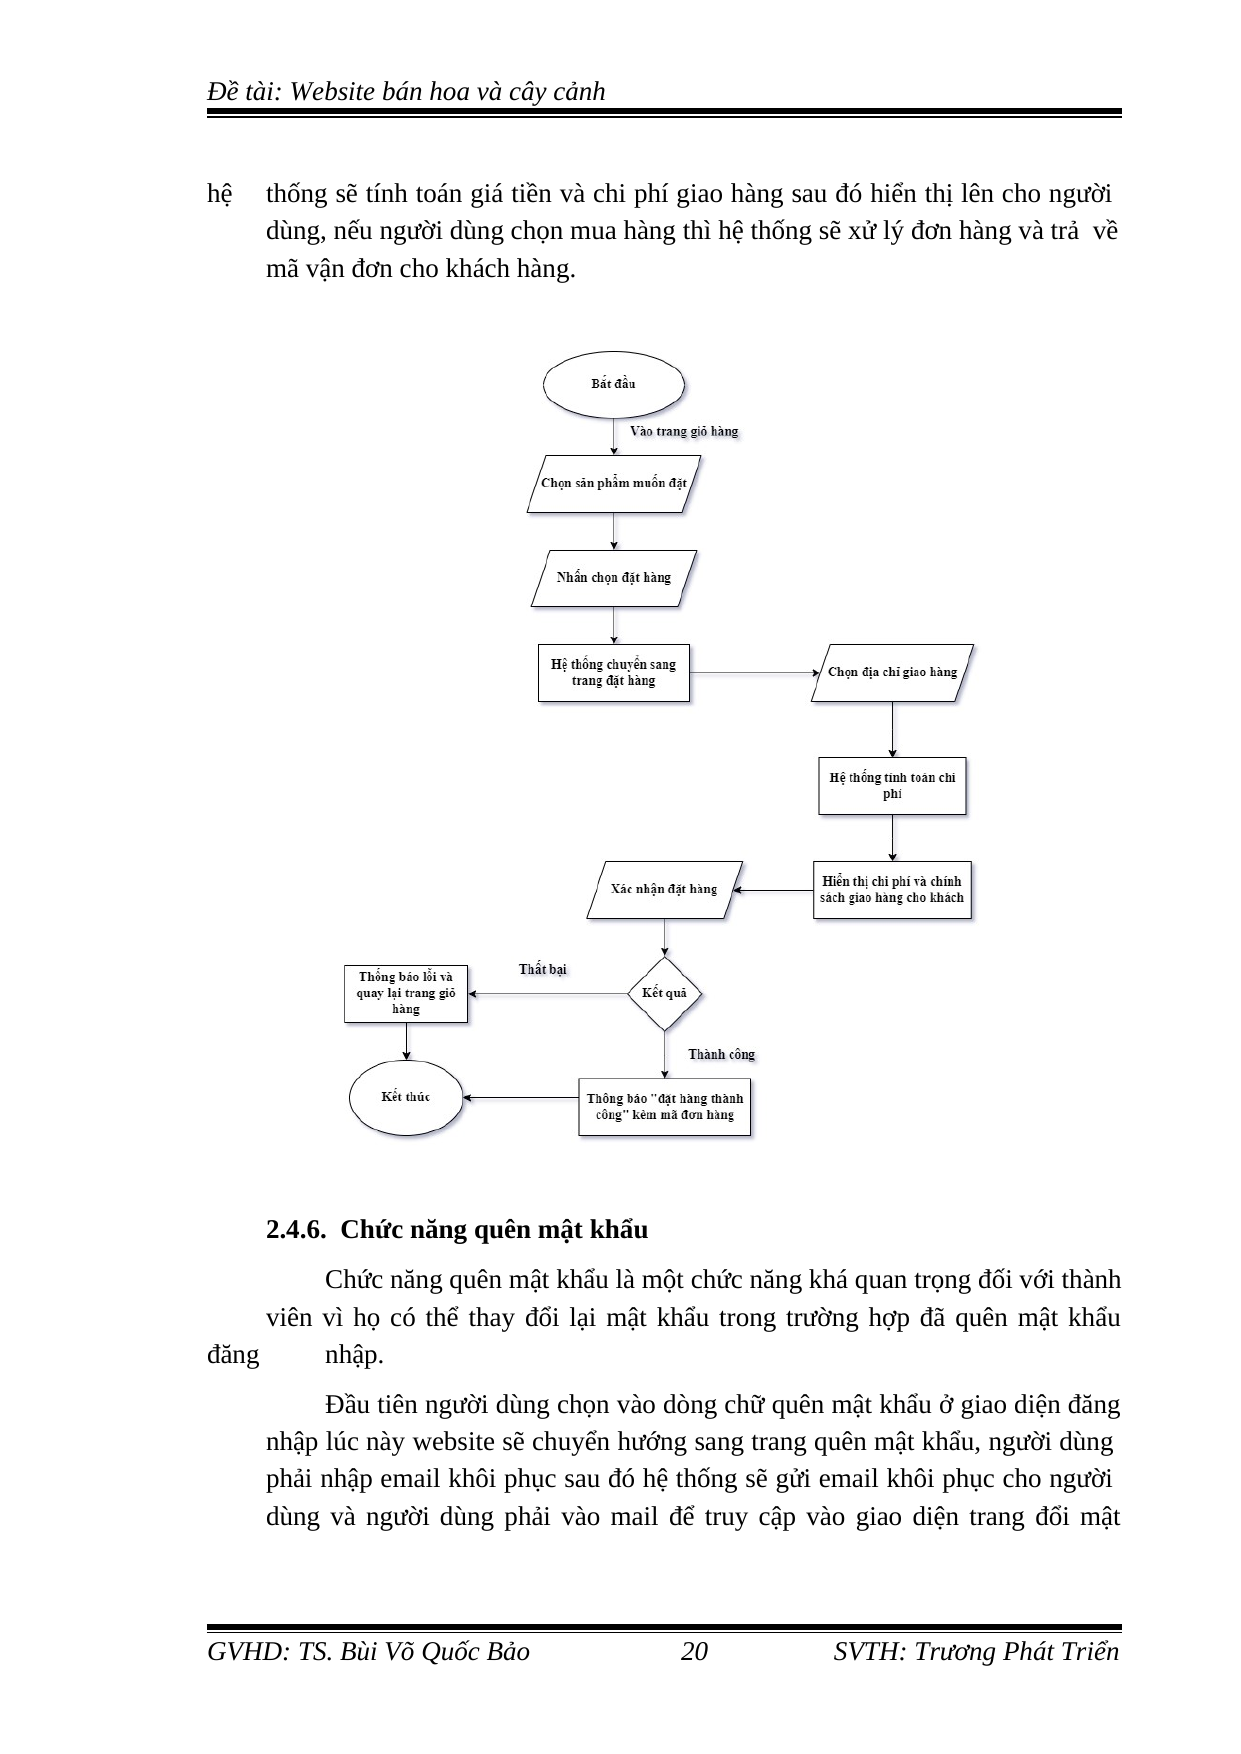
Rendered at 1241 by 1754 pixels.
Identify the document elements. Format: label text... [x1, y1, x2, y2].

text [207, 177, 1122, 283]
picture [344, 351, 985, 1146]
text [207, 1388, 1122, 1531]
text 2.4.6. Chức năng quên mật khẩu [207, 1213, 1122, 1245]
text Chức năng quên mật khẩu là một chức năng khá quan trọng đối với thành viên vì họ có thể thay đổi lại mật khẩu trong trường hợp đã quên mật khẩu đăng nhập. [207, 1263, 1122, 1369]
